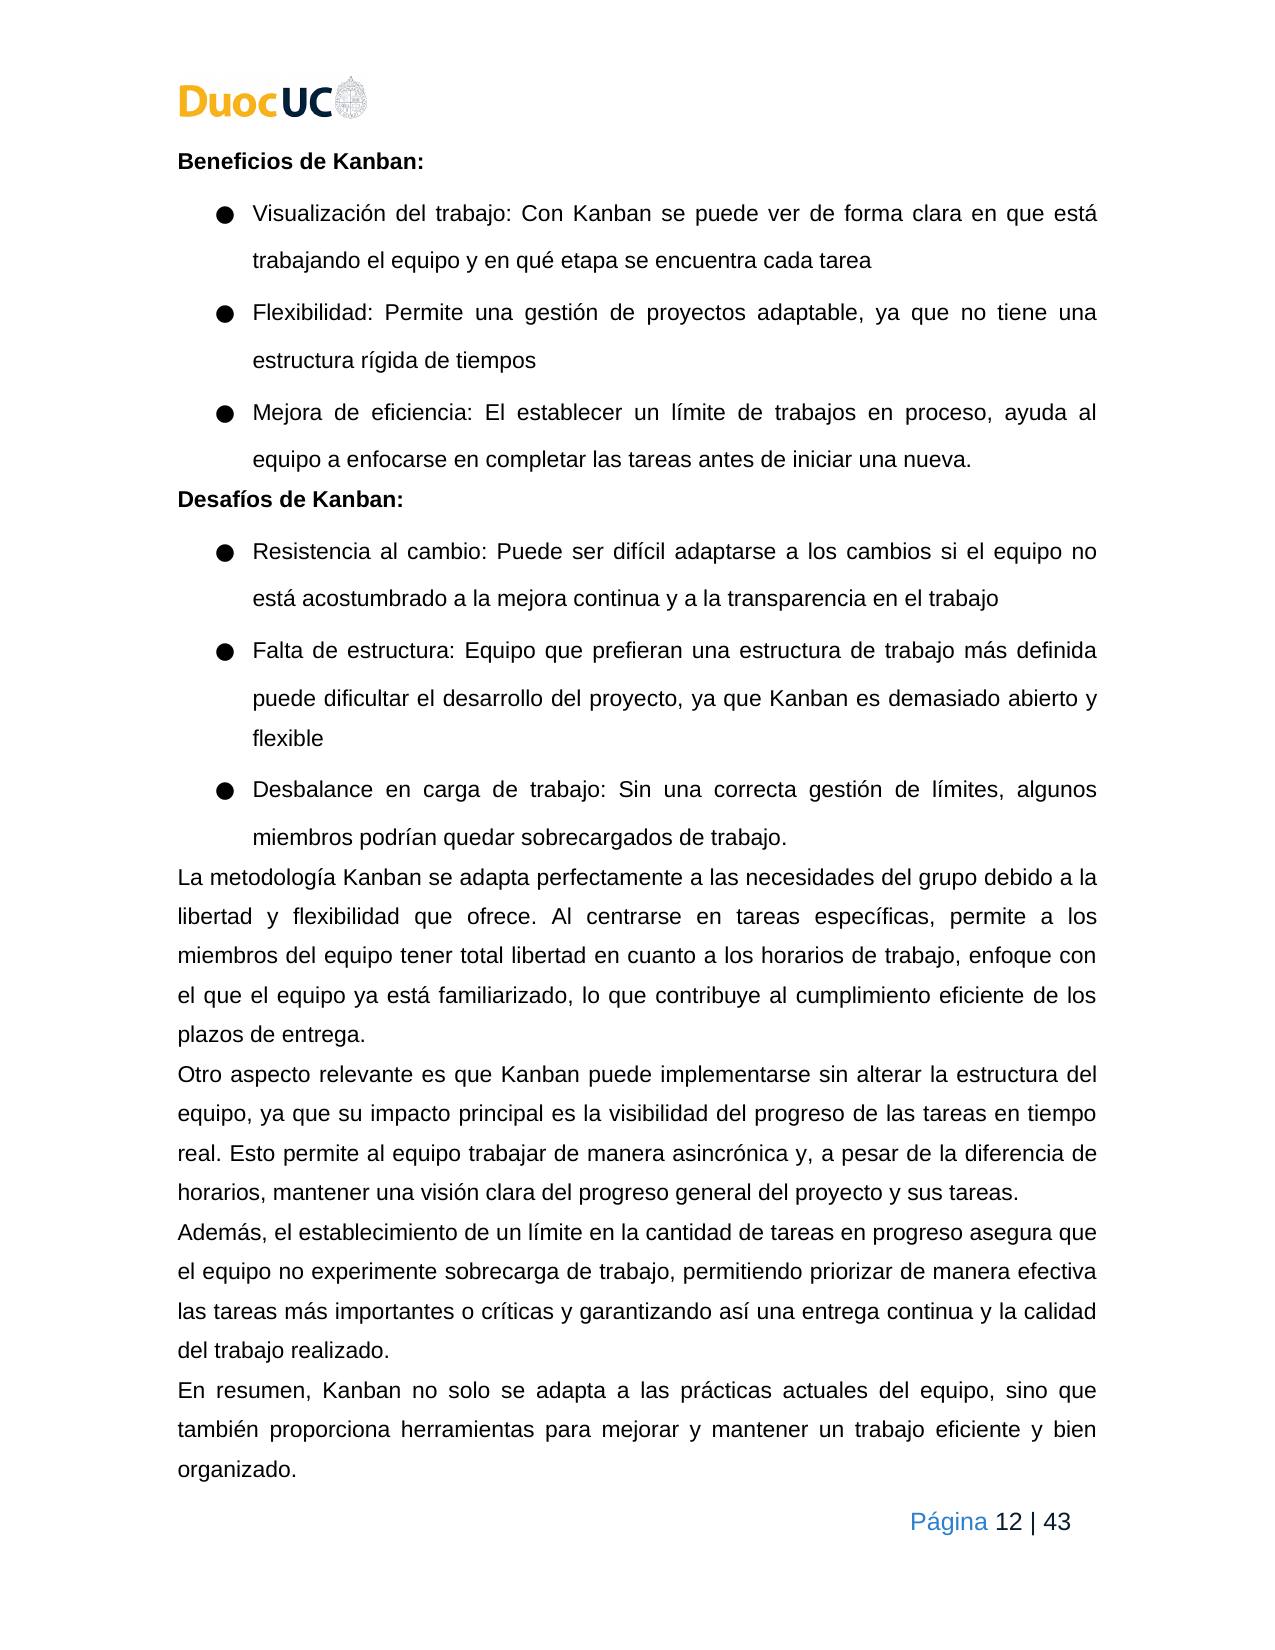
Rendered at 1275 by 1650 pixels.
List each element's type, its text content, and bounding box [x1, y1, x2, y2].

text Desafíos de Kanban: [177, 486, 1098, 512]
text Otro aspecto relevante es que Kanban puede implementarse sin alterar la estructura del equipo, ya que su impacto principal es la visibilidad del progreso de las tareas en tiempo real. Esto permite al equipo trabajar de manera asincrónica y, a pesar de la diferencia de horarios, mantener una visión clara del progreso general del proyecto y sus tareas. [177, 1061, 1098, 1206]
text Beneficios de Kanban: [177, 148, 1098, 174]
list Desbalance en carga de trabajo: Sin una correcta gestión de límites, algunos miembros podrían quedar sobrecargados de trabajo. [215, 764, 1098, 850]
picture [177, 73, 368, 121]
list Resistencia al cambio: Puede ser difícil adaptarse a los cambios si el equipo no está acostumbrado a la mejora continua y a la transparencia en el trabajo [215, 525, 1098, 612]
list Flexibilidad: Permite una gestión de proyectos adaptable, ya que no tiene una estructura rígida de tiempos [215, 287, 1098, 373]
list Mejora de eficiencia: El establecer un límite de trabajos en proceso, ayuda al equipo a enfocarse en completar las tareas antes de iniciar una nueva. [215, 386, 1098, 473]
list Falta de estructura: Equipo que prefieran una estructura de trabajo más definida puede dificultar el desarrollo del proyecto, ya que Kanban es demasiado abierto y flexible [215, 625, 1098, 751]
list Visualización del trabajo: Con Kanban se puede ver de forma clara en que está trabajando el equipo y en qué etapa se encuentra cada tarea [215, 187, 1098, 273]
text Además, el establecimiento de un límite en la cantidad de tareas en progreso asegura que el equipo no experimente sobrecarga de trabajo, permitiendo priorizar de manera efectiva las tareas más importantes o críticas y garantizando así una entrega continua y la calidad del trabajo realizado. [177, 1219, 1098, 1364]
text En resumen, Kanban no solo se adapta a las prácticas actuales del equipo, sino que también proporciona herramientas para mejorar y mantener un trabajo eficiente y bien organizado. [177, 1377, 1098, 1482]
text La metodología Kanban se adapta perfectamente a las necesidades del grupo debido a la libertad y flexibilidad que ofrece. Al centrarse en tareas específicas, permite a los miembros del equipo tener total libertad en cuanto a los horarios de trabajo, enfoque con el que el equipo ya está familiarizado, lo que contribuye al cumplimiento eficiente de los plazos de entrega. [177, 863, 1098, 1048]
